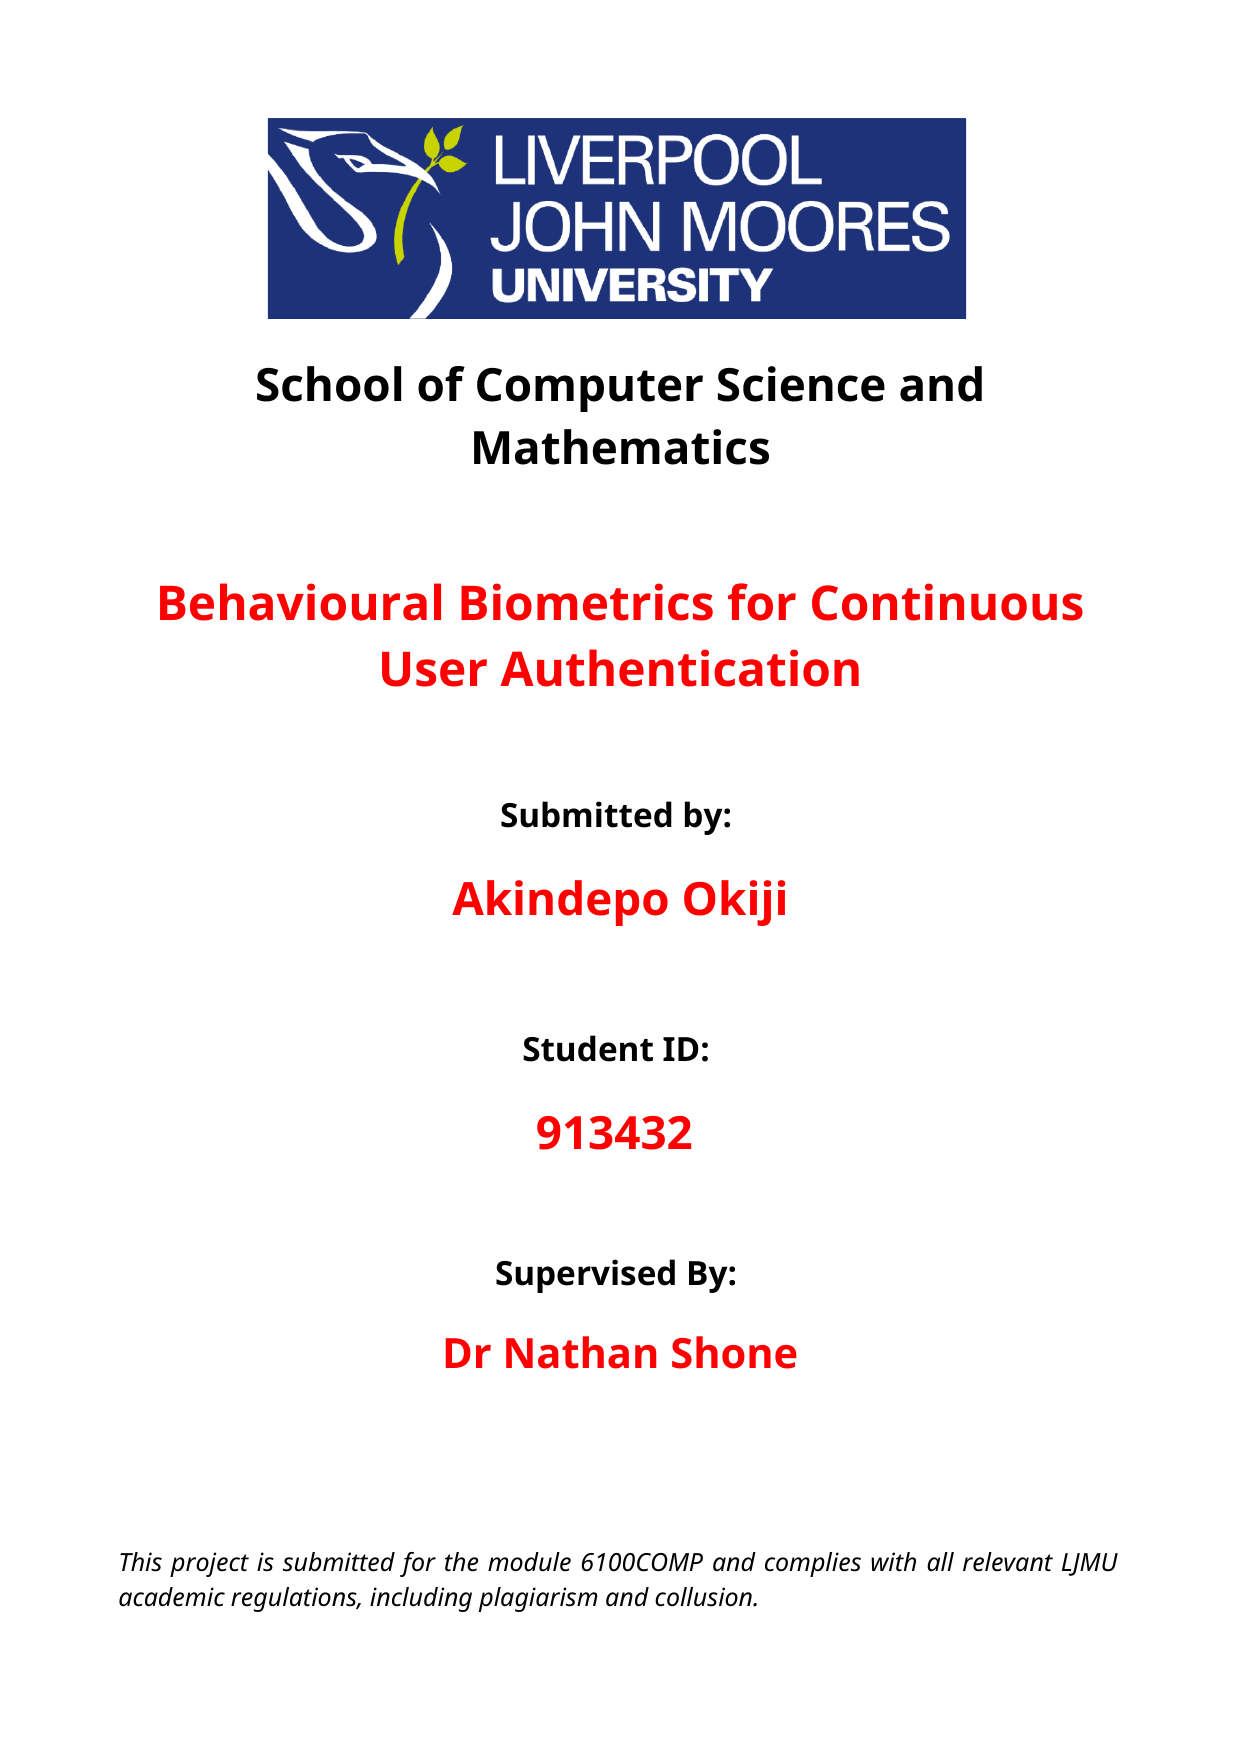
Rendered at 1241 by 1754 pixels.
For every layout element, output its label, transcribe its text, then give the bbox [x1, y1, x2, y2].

picture [267, 118, 967, 319]
text Supervised By: [118, 1249, 1122, 1295]
text This project is submitted for the module 6100COMP and complies with all relevant LJMU academic regulations, including plagiarism and collusion. [118, 1545, 1122, 1613]
text School of Computer Science and Mathematics [118, 353, 1122, 477]
text Submitted by: [118, 792, 1122, 837]
text Akindepo Okiji [118, 866, 1122, 929]
text Dr Nathan Shone [118, 1324, 1122, 1381]
text Student ID: [118, 1026, 1122, 1071]
text Behavioural Biometrics for Continuous User Authentication [118, 569, 1122, 700]
text 913432 [118, 1100, 1122, 1162]
